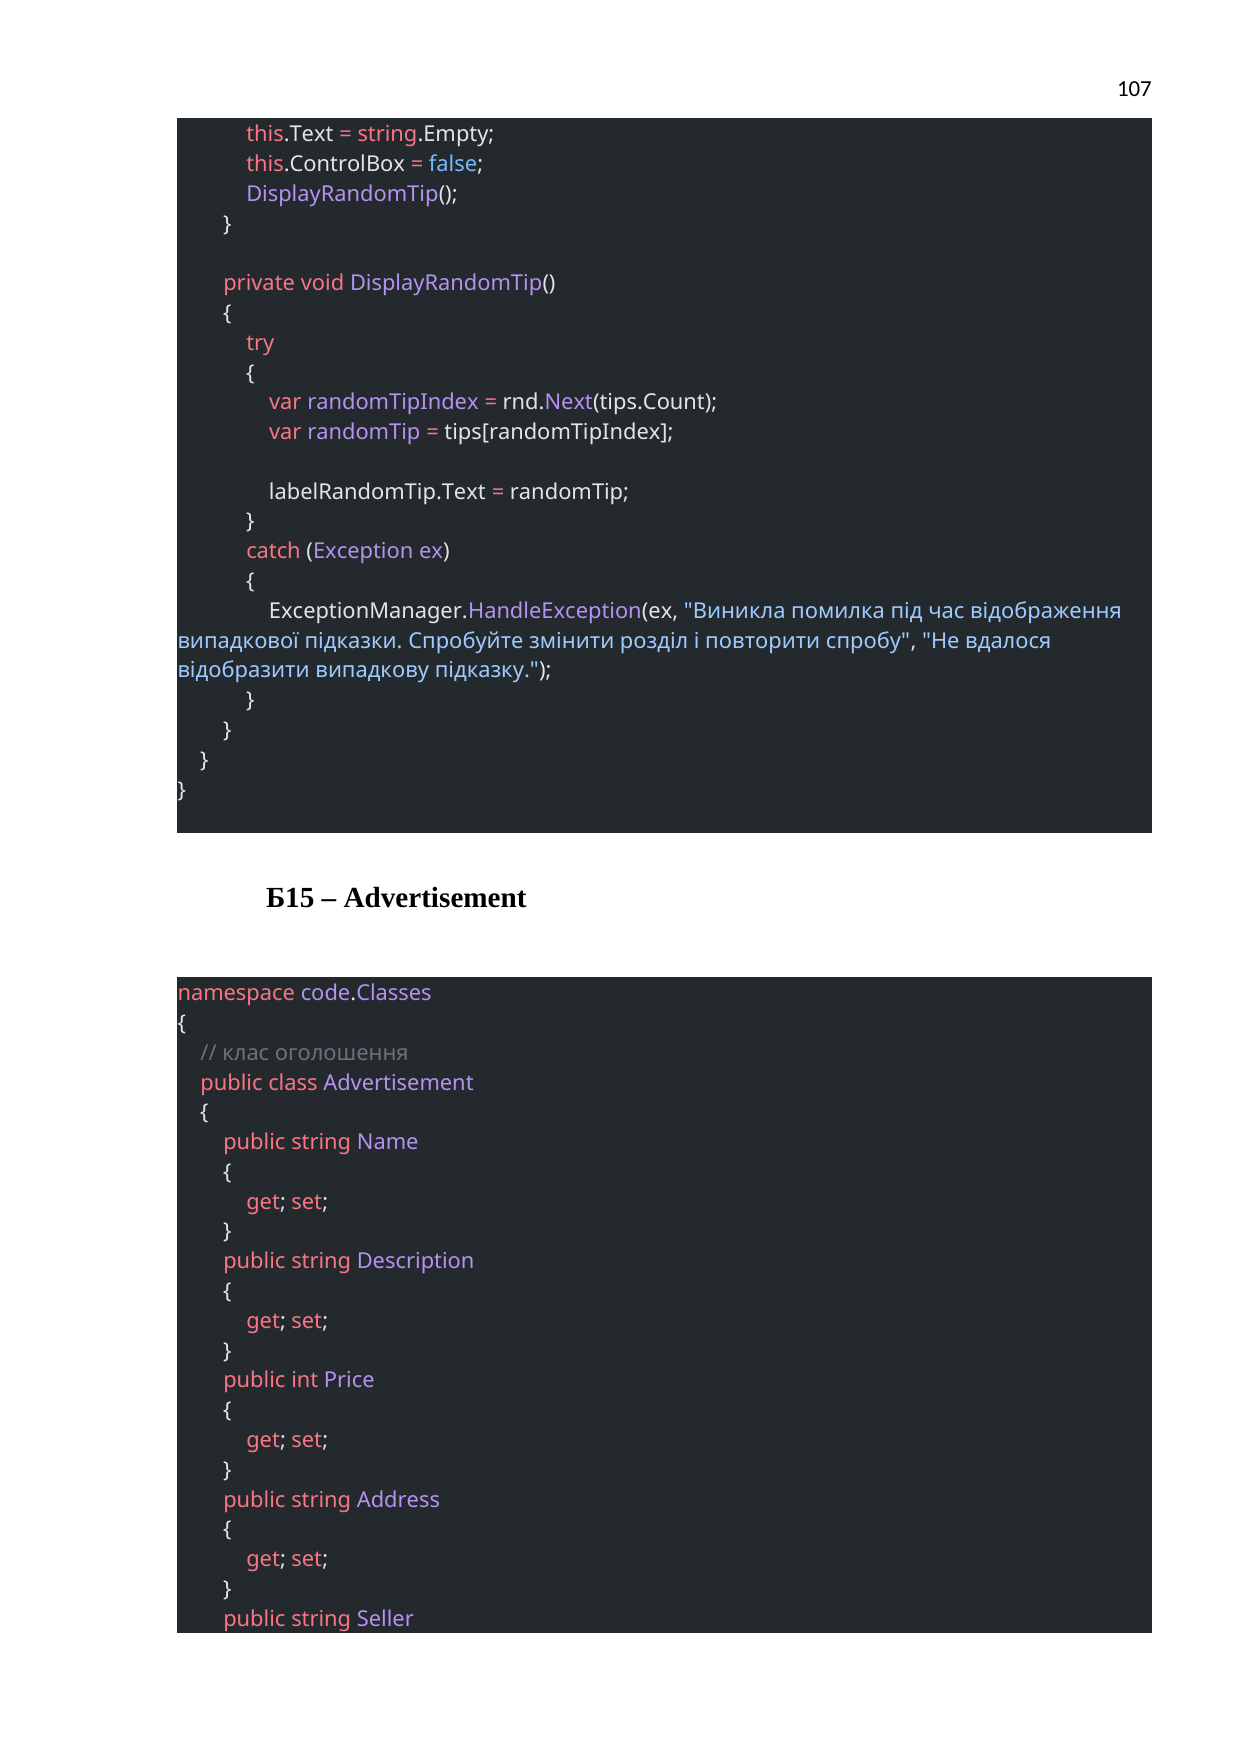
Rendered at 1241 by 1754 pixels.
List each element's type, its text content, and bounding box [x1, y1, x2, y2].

text // клас оголошення [177, 1037, 1152, 1067]
text try [177, 327, 1152, 356]
text labelRandomTip.Text = randomTip; [177, 476, 1152, 505]
text DisplayRandomTip(); [177, 178, 1152, 207]
text ExceptionManager.HandleException(ex, "Виникла помилка під час відображення випадкової підказки. Спробуйте змінити розділ і повторити спробу", "Не вдалося відобразити випадкову підказку."); [177, 595, 1152, 684]
text var randomTipIndex = rnd.Next(tips.Count); [177, 386, 1152, 416]
text namespace code.Classes [177, 977, 1152, 1007]
text get; set; [177, 1305, 1152, 1335]
text get; set; [177, 1186, 1152, 1216]
text { [177, 1096, 1152, 1126]
text this.Text = string.Empty; [177, 118, 1152, 148]
title Б15 – Advertisement [177, 880, 1152, 913]
text this.ControlBox = false; [177, 148, 1152, 178]
text { [177, 1394, 1152, 1424]
text private void DisplayRandomTip() [177, 267, 1152, 297]
text { [177, 356, 1152, 386]
text } [177, 1335, 1152, 1364]
text } [177, 505, 1152, 535]
text } [177, 1216, 1152, 1245]
text public int Price [177, 1364, 1152, 1394]
text var randomTip = tips[randomTipIndex]; [177, 416, 1152, 446]
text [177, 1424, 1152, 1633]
text public string Name [177, 1126, 1152, 1156]
text { [177, 1275, 1152, 1305]
text { [177, 297, 1152, 327]
text } [177, 714, 1152, 744]
text { [177, 1007, 1152, 1037]
text } [177, 744, 1152, 773]
text } [177, 773, 1152, 803]
text public string Description [177, 1245, 1152, 1275]
text } [177, 207, 1152, 237]
text { [177, 565, 1152, 595]
text catch (Exception ex) [177, 535, 1152, 565]
text public class Advertisement [177, 1067, 1152, 1096]
text } [177, 684, 1152, 714]
text { [177, 1156, 1152, 1186]
